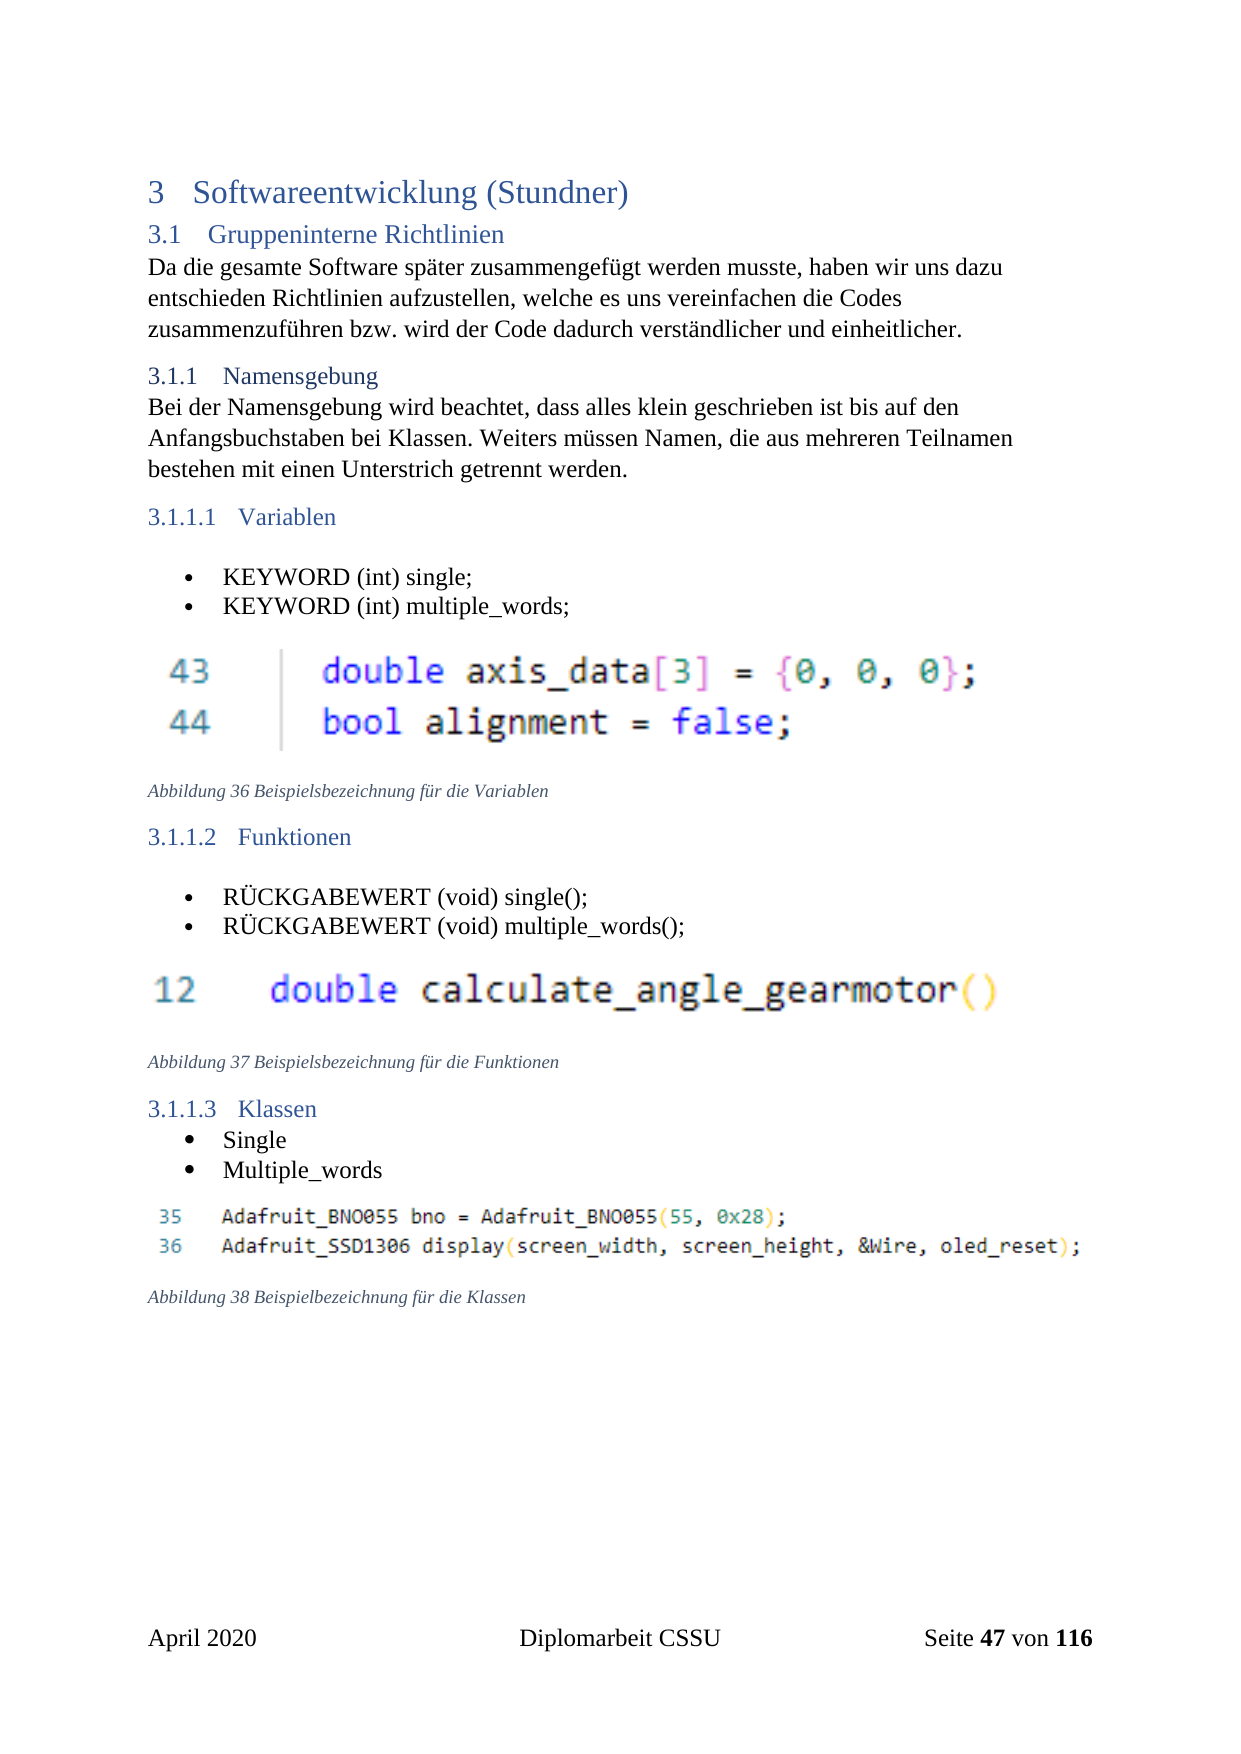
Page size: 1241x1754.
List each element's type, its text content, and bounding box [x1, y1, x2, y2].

subtitle Gruppeninterne Richtlinien [148, 218, 1093, 249]
list KEYWORD (int) single; [185, 562, 1093, 591]
list RÜCKGABEWERT (void) single(); [185, 882, 1093, 911]
subtitle Klassen [148, 1094, 1093, 1123]
picture [147, 649, 995, 751]
subtitle Namensgebung [148, 361, 1093, 390]
list Multiple_words [185, 1155, 1093, 1184]
list KEYWORD (int) multiple_words; [185, 591, 1093, 620]
subtitle Funktionen [148, 822, 1093, 851]
picture [147, 969, 1031, 1023]
list RÜCKGABEWERT (void) multiple_words(); [185, 911, 1093, 940]
picture [147, 1202, 1093, 1267]
subtitle Variablen [148, 502, 1093, 531]
subtitle Softwareentwicklung (Stundner) [148, 173, 1093, 211]
list Single [185, 1125, 1093, 1154]
text Bei der Namensgebung wird beachtet, dass alles klein geschrieben ist bis auf den Anfangsbuchstaben bei Klassen. Weiters müssen Namen, die aus mehreren Teilnamen bestehen mit einen Unterstrich getrennt werden. [148, 392, 1093, 483]
text Da die gesamte Software später zusammengefügt werden musste, haben wir uns dazu entschieden Richtlinien aufzustellen, welche es uns vereinfachen die Codes zusammenzuführen bzw. wird der Code dadurch verständlicher und einheitlicher. [148, 252, 1093, 342]
